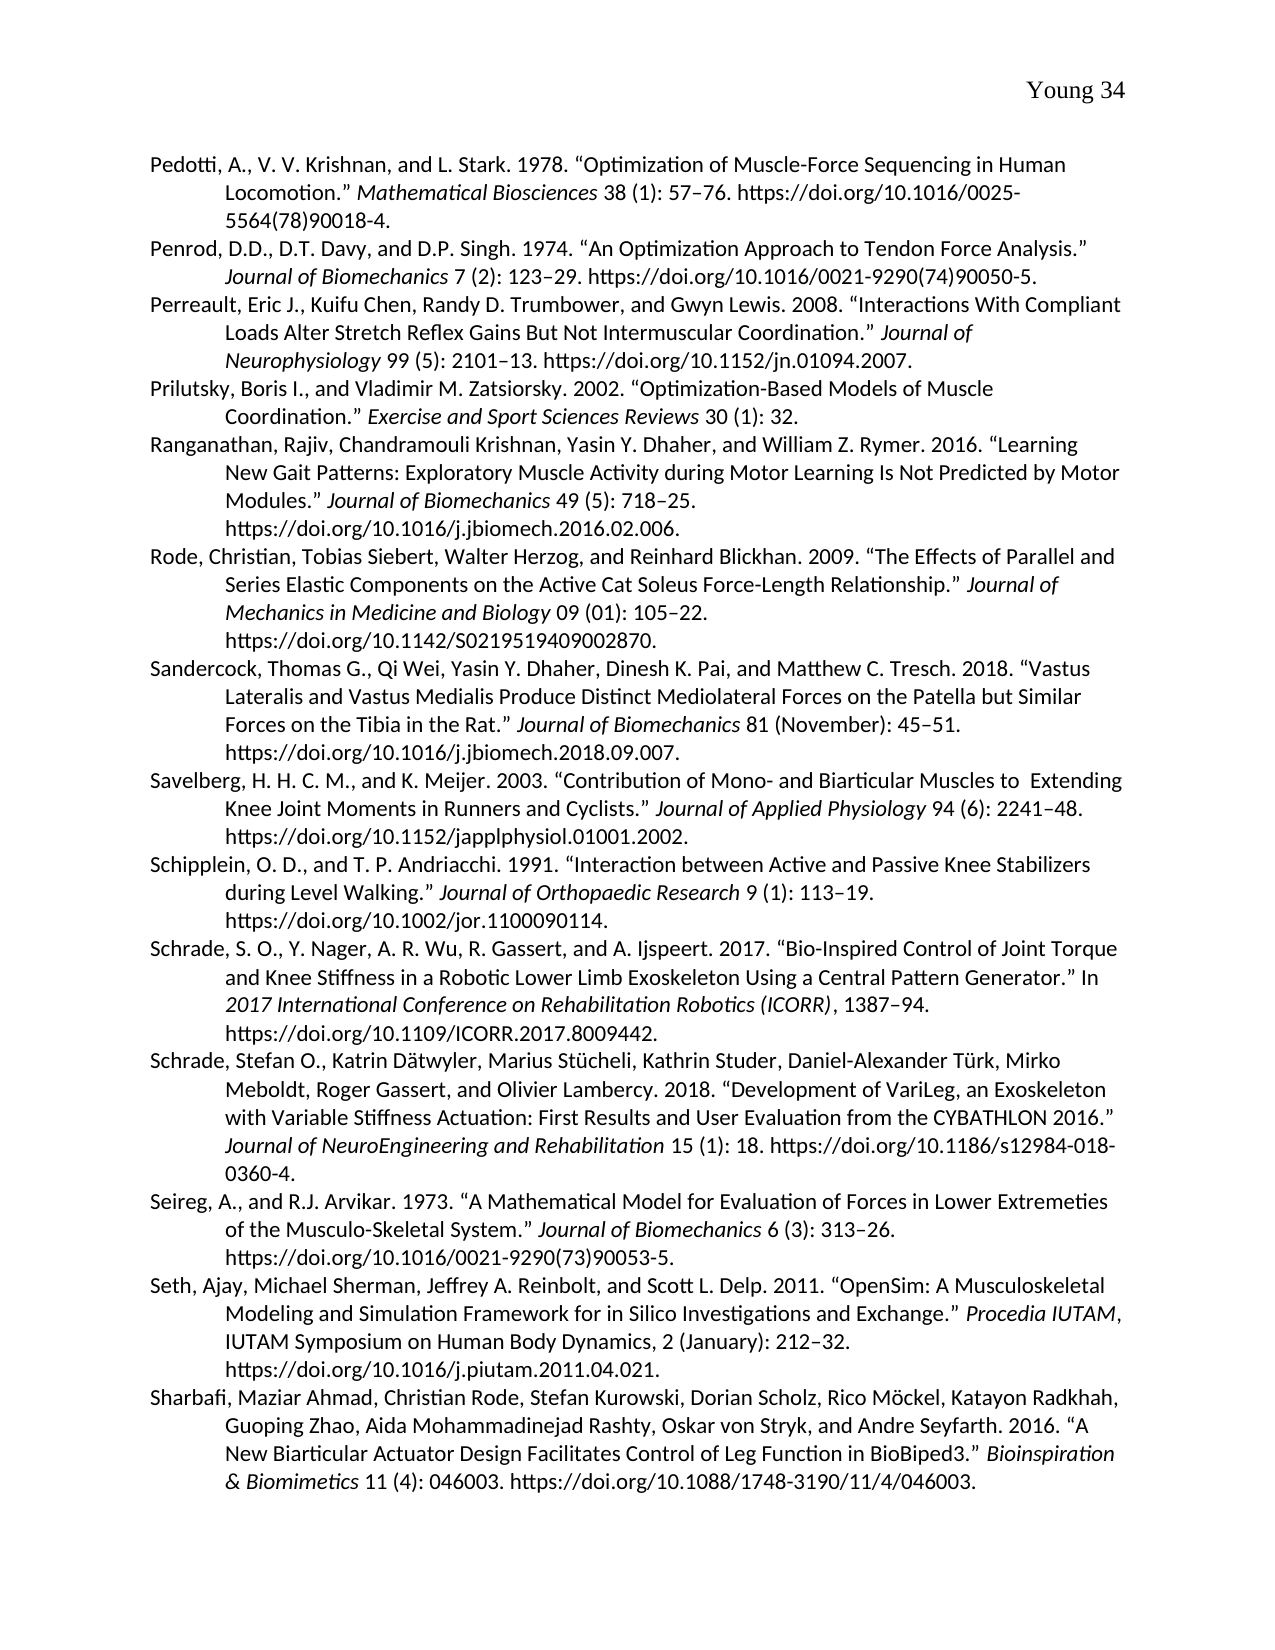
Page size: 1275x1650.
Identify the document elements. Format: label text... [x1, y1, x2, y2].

text Seireg, A., and R.J. Arvikar. 1973. “A Mathematical Model for Evaluation of Forces in Lower Extremeties of the Musculo-Skeletal System.” Journal of Biomechanics 6 (3): 313–26. https://doi.org/10.1016/0021-9290(73)90053-5. [150, 1187, 1125, 1271]
text Schrade, S. O., Y. Nager, A. R. Wu, R. Gassert, and A. Ijspeert. 2017. “Bio-Inspired Control of Joint Torque and Knee Stiffness in a Robotic Lower Limb Exoskeleton Using a Central Pattern Generator.” In 2017 International Conference on Rehabilitation Robotics (ICORR), 1387–94. https://doi.org/10.1109/ICORR.2017.8009442. [150, 934, 1125, 1047]
text Sandercock, Thomas G., Qi Wei, Yasin Y. Dhaher, Dinesh K. Pai, and Matthew C. Tresch. 2018. “Vastus Lateralis and Vastus Medialis Produce Distinct Mediolateral Forces on the Patella but Similar Forces on the Tibia in the Rat.” Journal of Biomechanics 81 (November): 45–51. https://doi.org/10.1016/j.jbiomech.2018.09.007. [150, 654, 1125, 766]
text Ranganathan, Rajiv, Chandramouli Krishnan, Yasin Y. Dhaher, and William Z. Rymer. 2016. “Learning New Gait Patterns: Exploratory Muscle Activity during Motor Learning Is Not Predicted by Motor Modules.” Journal of Biomechanics 49 (5): 718–25. https://doi.org/10.1016/j.jbiomech.2016.02.006. [150, 430, 1125, 542]
text Schrade, Stefan O., Katrin Dätwyler, Marius Stücheli, Kathrin Studer, Daniel-Alexander Türk, Mirko Meboldt, Roger Gassert, and Olivier Lambercy. 2018. “Development of VariLeg, an Exoskeleton with Variable Stiffness Actuation: First Results and User Evaluation from the CYBATHLON 2016.” Journal of NeuroEngineering and Rehabilitation 15 (1): 18. https://doi.org/10.1186/s12984-018-0360-4. [150, 1047, 1125, 1187]
text Savelberg, H. H. C. M., and K. Meijer. 2003. “Contribution of Mono- and Biarticular Muscles to Extending Knee Joint Moments in Runners and Cyclists.” Journal of Applied Physiology 94 (6): 2241–48. https://doi.org/10.1152/japplphysiol.01001.2002. [150, 766, 1125, 851]
text Seth, Ajay, Michael Sherman, Jeffrey A. Reinbolt, and Scott L. Delp. 2011. “OpenSim: A Musculoskeletal Modeling and Simulation Framework for in Silico Investigations and Exchange.” Procedia IUTAM, IUTAM Symposium on Human Body Dynamics, 2 (January): 212–32. https://doi.org/10.1016/j.piutam.2011.04.021. [150, 1271, 1125, 1383]
text Schipplein, O. D., and T. P. Andriacchi. 1991. “Interaction between Active and Passive Knee Stabilizers during Level Walking.” Journal of Orthopaedic Research 9 (1): 113–19. https://doi.org/10.1002/jor.1100090114. [150, 851, 1125, 934]
text Prilutsky, Boris I., and Vladimir M. Zatsiorsky. 2002. “Optimization-Based Models of Muscle Coordination.” Exercise and Sport Sciences Reviews 30 (1): 32. [150, 374, 1125, 430]
text Pedotti, A., V. V. Krishnan, and L. Stark. 1978. “Optimization of Muscle-Force Sequencing in Human Locomotion.” Mathematical Biosciences 38 (1): 57–76. https://doi.org/10.1016/0025-5564(78)90018-4. [150, 150, 1125, 234]
text Penrod, D.D., D.T. Davy, and D.P. Singh. 1974. “An Optimization Approach to Tendon Force Analysis.” Journal of Biomechanics 7 (2): 123–29. https://doi.org/10.1016/0021-9290(74)90050-5. [150, 234, 1125, 290]
text Rode, Christian, Tobias Siebert, Walter Herzog, and Reinhard Blickhan. 2009. “The Effects of Parallel and Series Elastic Components on the Active Cat Soleus Force-Length Relationship.” Journal of Mechanics in Medicine and Biology 09 (01): 105–22. https://doi.org/10.1142/S0219519409002870. [150, 542, 1125, 654]
text Sharbafi, Maziar Ahmad, Christian Rode, Stefan Kurowski, Dorian Scholz, Rico Möckel, Katayon Radkhah, Guoping Zhao, Aida Mohammadinejad Rashty, Oskar von Stryk, and Andre Seyfarth. 2016. “A New Biarticular Actuator Design Facilitates Control of Leg Function in BioBiped3.” Bioinspiration & Biomimetics 11 (4): 046003. https://doi.org/10.1088/1748-3190/11/4/046003. [150, 1383, 1125, 1495]
text Perreault, Eric J., Kuifu Chen, Randy D. Trumbower, and Gwyn Lewis. 2008. “Interactions With Compliant Loads Alter Stretch Reflex Gains But Not Intermuscular Coordination.” Journal of Neurophysiology 99 (5): 2101–13. https://doi.org/10.1152/jn.01094.2007. [150, 290, 1125, 374]
